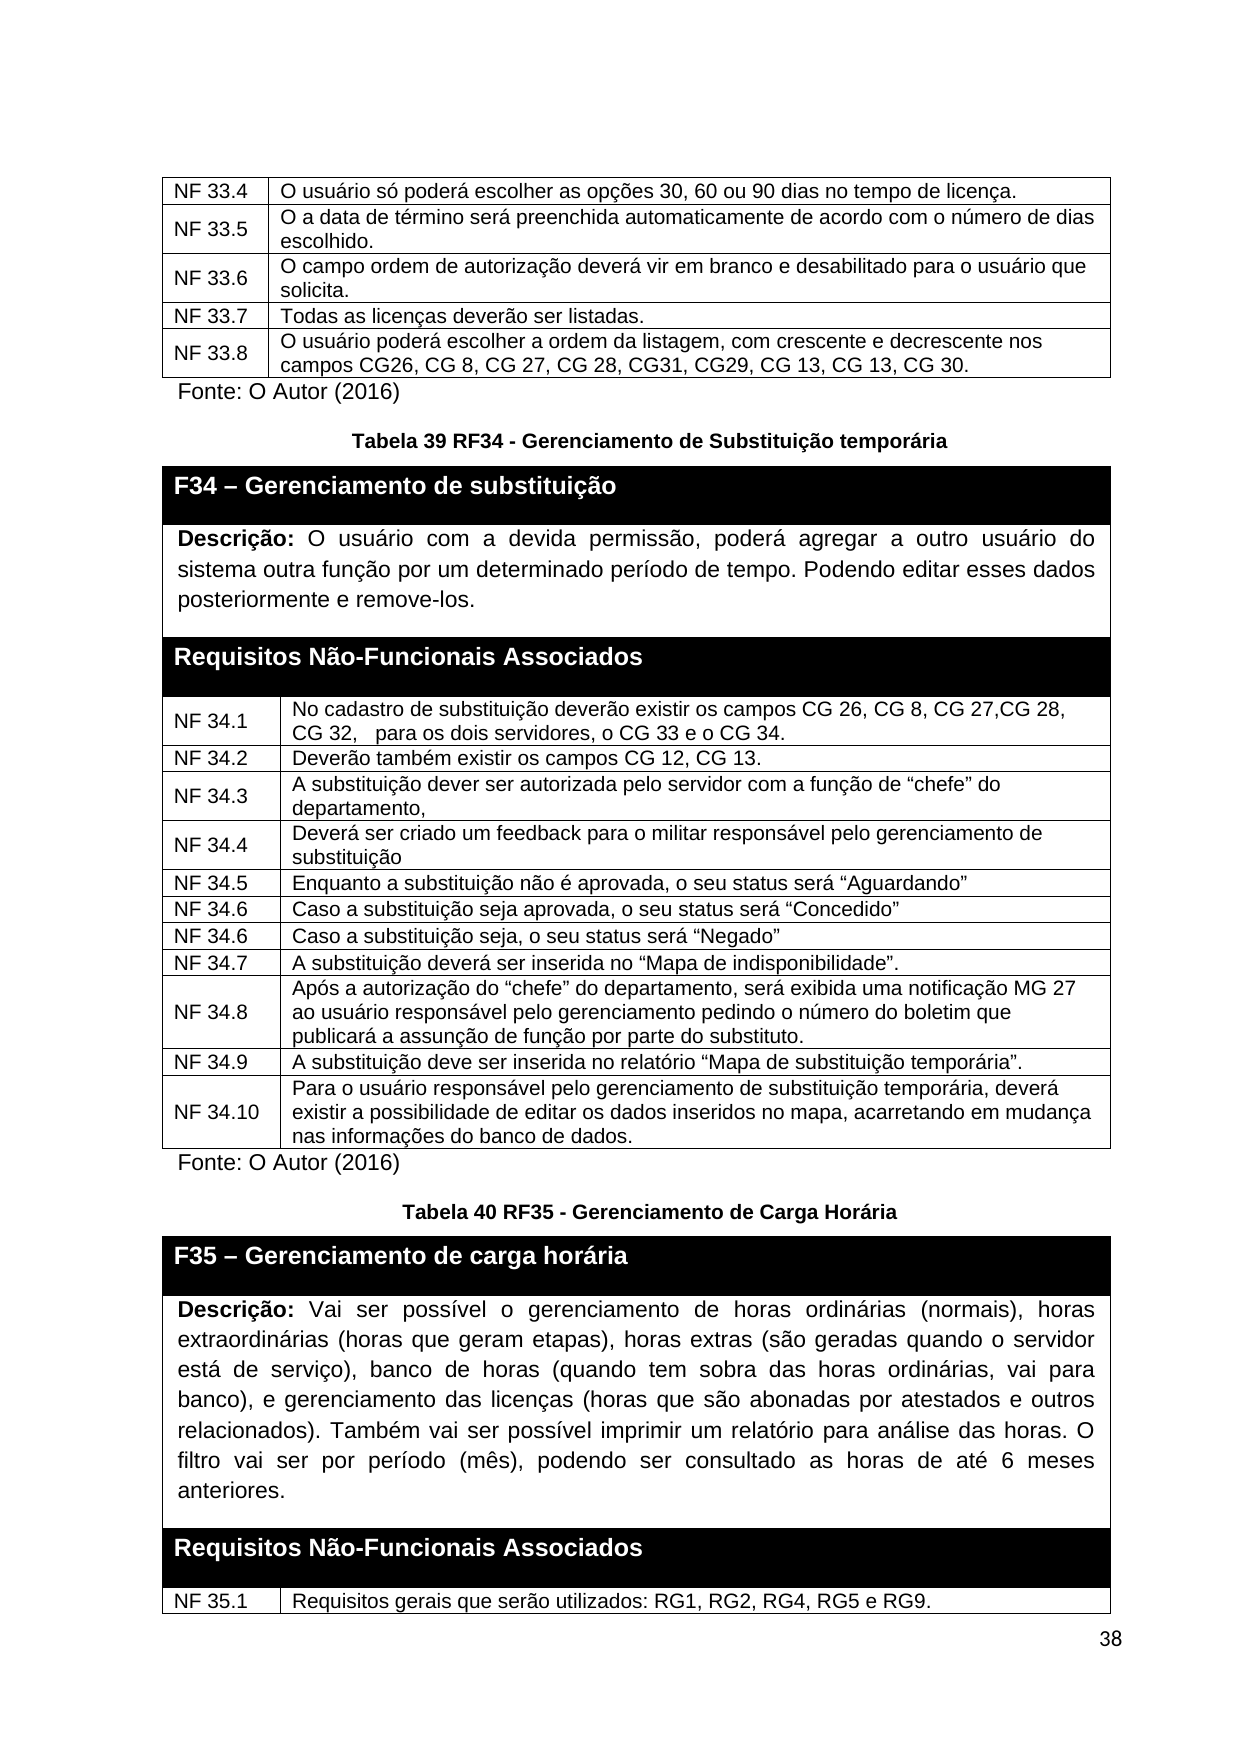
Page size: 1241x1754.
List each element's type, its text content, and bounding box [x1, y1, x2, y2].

table_cell Para o usuário responsável pelo gerenciamento de substituição temporária, deverá existir a possibilidade de editar os dados inseridos no mapa, acarretando em mudança nas informações do banco de dados. [281, 1076, 1110, 1148]
table_cell NF 33.5 [163, 205, 268, 253]
table_cell NF 34.6 [163, 923, 280, 949]
table_cell Após a autorização do “chefe” do departamento, será exibida uma notificação MG 27 ao usuário responsável pelo gerenciamento pedindo o número do boletim que publicará a assunção de função por parte do substituto. [281, 976, 1110, 1048]
table_cell O usuário poderá escolher a ordem da listagem, com crescente e decrescente nos campos CG26, CG 8, CG 27, CG 28, CG31, CG29, CG 13, CG 13, CG 30. [269, 329, 1110, 377]
table_cell No cadastro de substituição deverão existir os campos CG 26, CG 8, CG 27,CG 28, CG 32, para os dois servidores, o CG 33 e o CG 34. [281, 697, 1110, 744]
table_cell Requisitos gerais que serão utilizados: RG1, RG2, RG4, RG5 e RG9. [281, 1588, 1110, 1613]
table_cell O usuário só poderá escolher as opções 30, 60 ou 90 dias no tempo de licença. [269, 178, 1110, 204]
table_cell NF 33.7 [163, 303, 268, 328]
table_cell Descrição: O usuário com a devida permissão, poderá agregar a outro usuário do sistema outra função por um determinado período de tempo. Podendo editar esses dados posteriormente e remove-los. [163, 525, 1110, 637]
table_cell NF 34.8 [163, 976, 280, 1048]
table_cell NF 34.3 [163, 772, 280, 820]
table_cell Requisitos Não-Funcionais Associados [163, 1529, 1110, 1587]
table_cell A substituição deverá ser inserida no “Mapa de indisponibilidade”. [281, 950, 1110, 975]
table_cell NF 34.6 [163, 897, 280, 922]
table_cell Enquanto a substituição não é aprovada, o seu status será “Aguardando” [281, 870, 1110, 896]
text Fonte: O Autor (2016) [177, 378, 1122, 404]
table_cell NF 35.1 [163, 1588, 280, 1613]
table_cell Todas as licenças deverão ser listadas. [269, 303, 1110, 328]
table_header F35 – Gerenciamento de carga horária [163, 1237, 1110, 1295]
table_cell NF 33.8 [163, 329, 268, 377]
table_cell Requisitos Não-Funcionais Associados [163, 638, 1110, 696]
text Fonte: O Autor (2016) [177, 1149, 1122, 1175]
table_cell Deverão também existir os campos CG 12, CG 13. [281, 746, 1110, 771]
table_cell NF 33.4 [163, 178, 268, 204]
table_cell NF 34.9 [163, 1049, 280, 1075]
table_cell NF 34.1 [163, 697, 280, 744]
table_cell Descrição: Vai ser possível o gerenciamento de horas ordinárias (normais), horas extraordinárias (horas que geram etapas), horas extras (são geradas quando o servidor está de serviço), banco de horas (quando tem sobra das horas ordinárias, vai para banco), e gerenciamento das licenças (horas que são abonadas por atestados e outros relacionados). Também vai ser possível imprimir um relatório para análise das horas. O filtro vai ser por período (mês), podendo ser consultado as horas de até 6 meses anteriores. [163, 1296, 1110, 1528]
table_cell Caso a substituição seja aprovada, o seu status será “Concedido” [281, 897, 1110, 922]
table_cell A substituição dever ser autorizada pelo servidor com a função de “chefe” do departamento, [281, 772, 1110, 820]
table_cell Caso a substituição seja, o seu status será “Negado” [281, 923, 1110, 949]
table_header F34 – Gerenciamento de substituição [163, 467, 1110, 524]
table_cell NF 34.4 [163, 821, 280, 869]
table_cell NF 33.6 [163, 254, 268, 302]
table_cell NF 34.7 [163, 950, 280, 975]
table_cell NF 34.2 [163, 746, 280, 771]
table_cell O campo ordem de autorização deverá vir em branco e desabilitado para o usuário que solicita. [269, 254, 1110, 302]
table_cell Deverá ser criado um feedback para o militar responsável pelo gerenciamento de substituição [281, 821, 1110, 869]
table_cell A substituição deve ser inserida no relatório “Mapa de substituição temporária”. [281, 1049, 1110, 1075]
table_cell NF 34.5 [163, 870, 280, 896]
table_cell O a data de término será preenchida automaticamente de acordo com o número de dias escolhido. [269, 205, 1110, 253]
table_cell NF 34.10 [163, 1076, 280, 1148]
